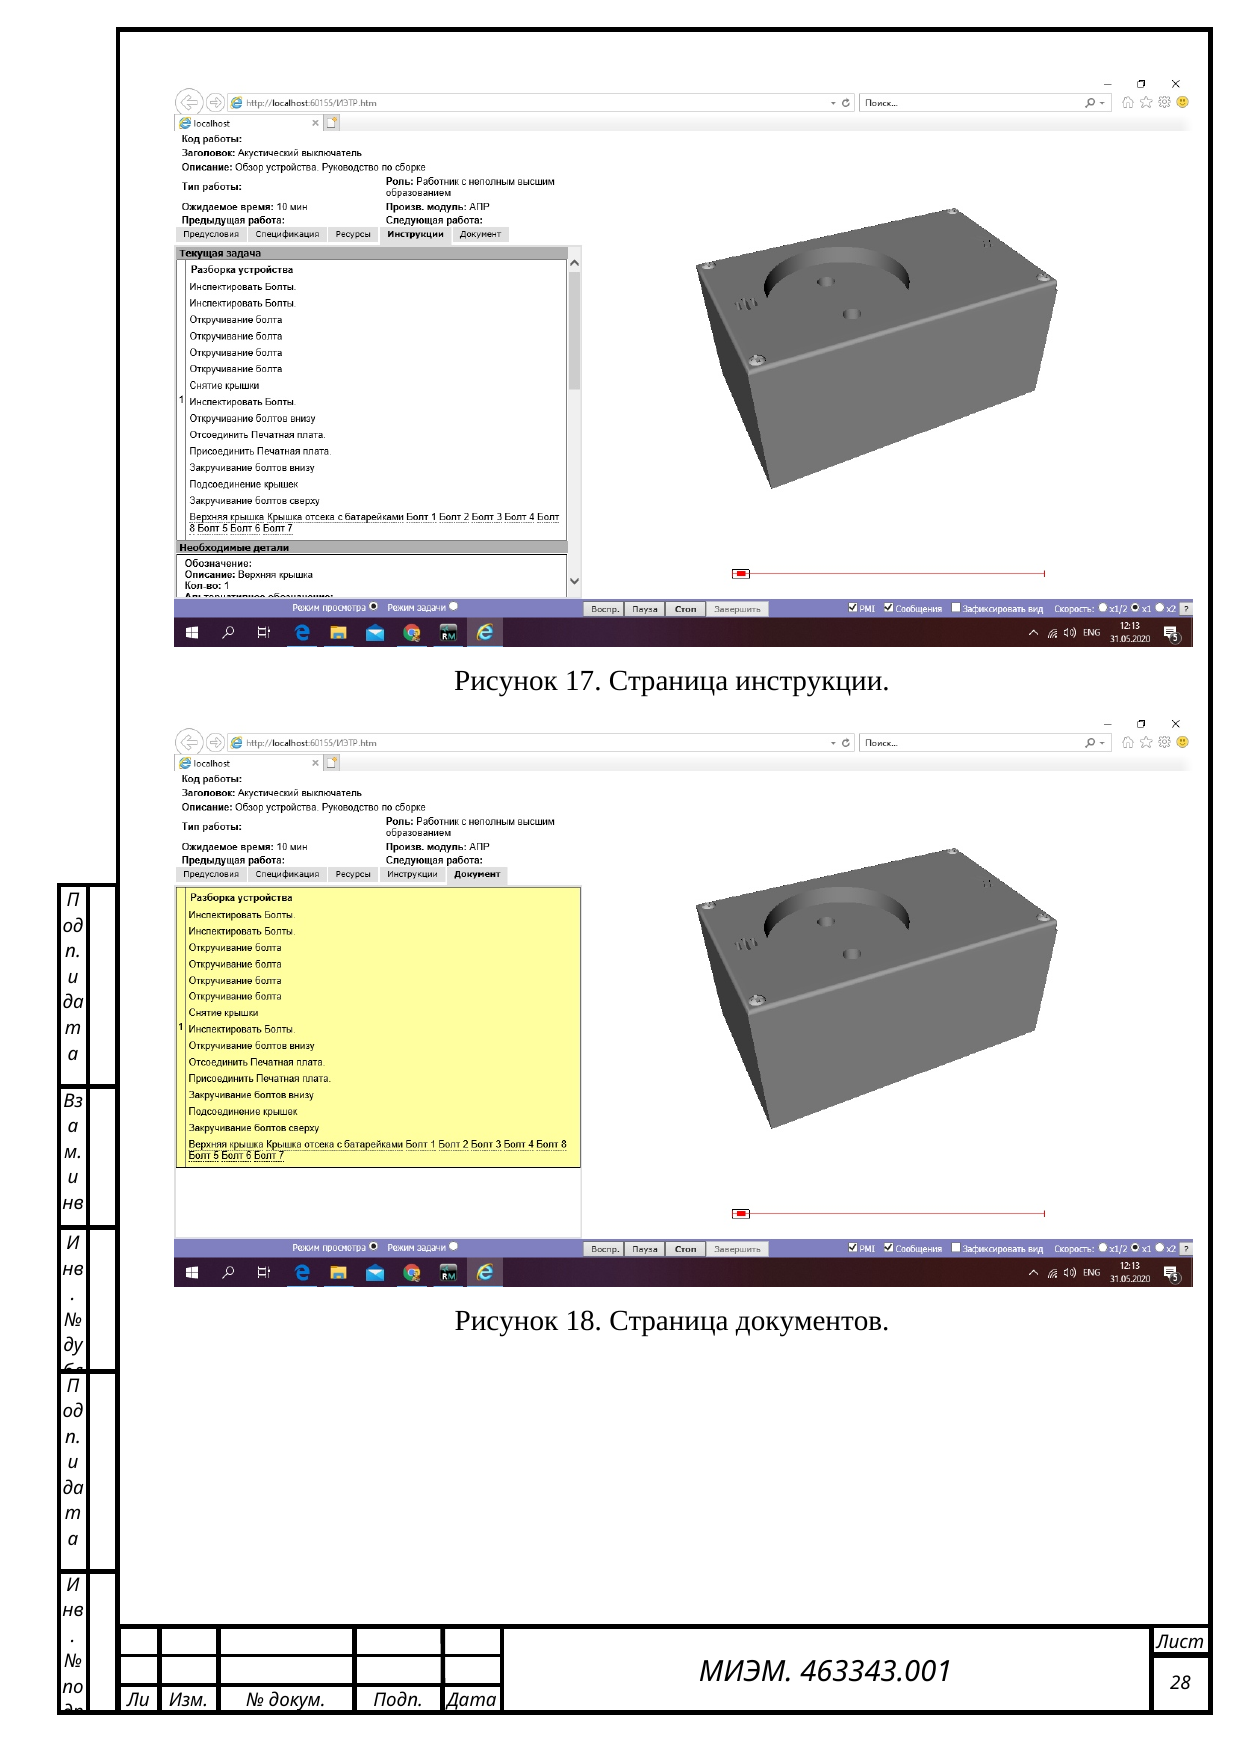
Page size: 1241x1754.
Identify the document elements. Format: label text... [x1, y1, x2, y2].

picture [174, 73, 1193, 647]
text Рисунок 18. Страница документов. [174, 1303, 1169, 1337]
picture [174, 713, 1193, 1287]
text Рисунок 17. Страница инструкции. [174, 663, 1169, 697]
